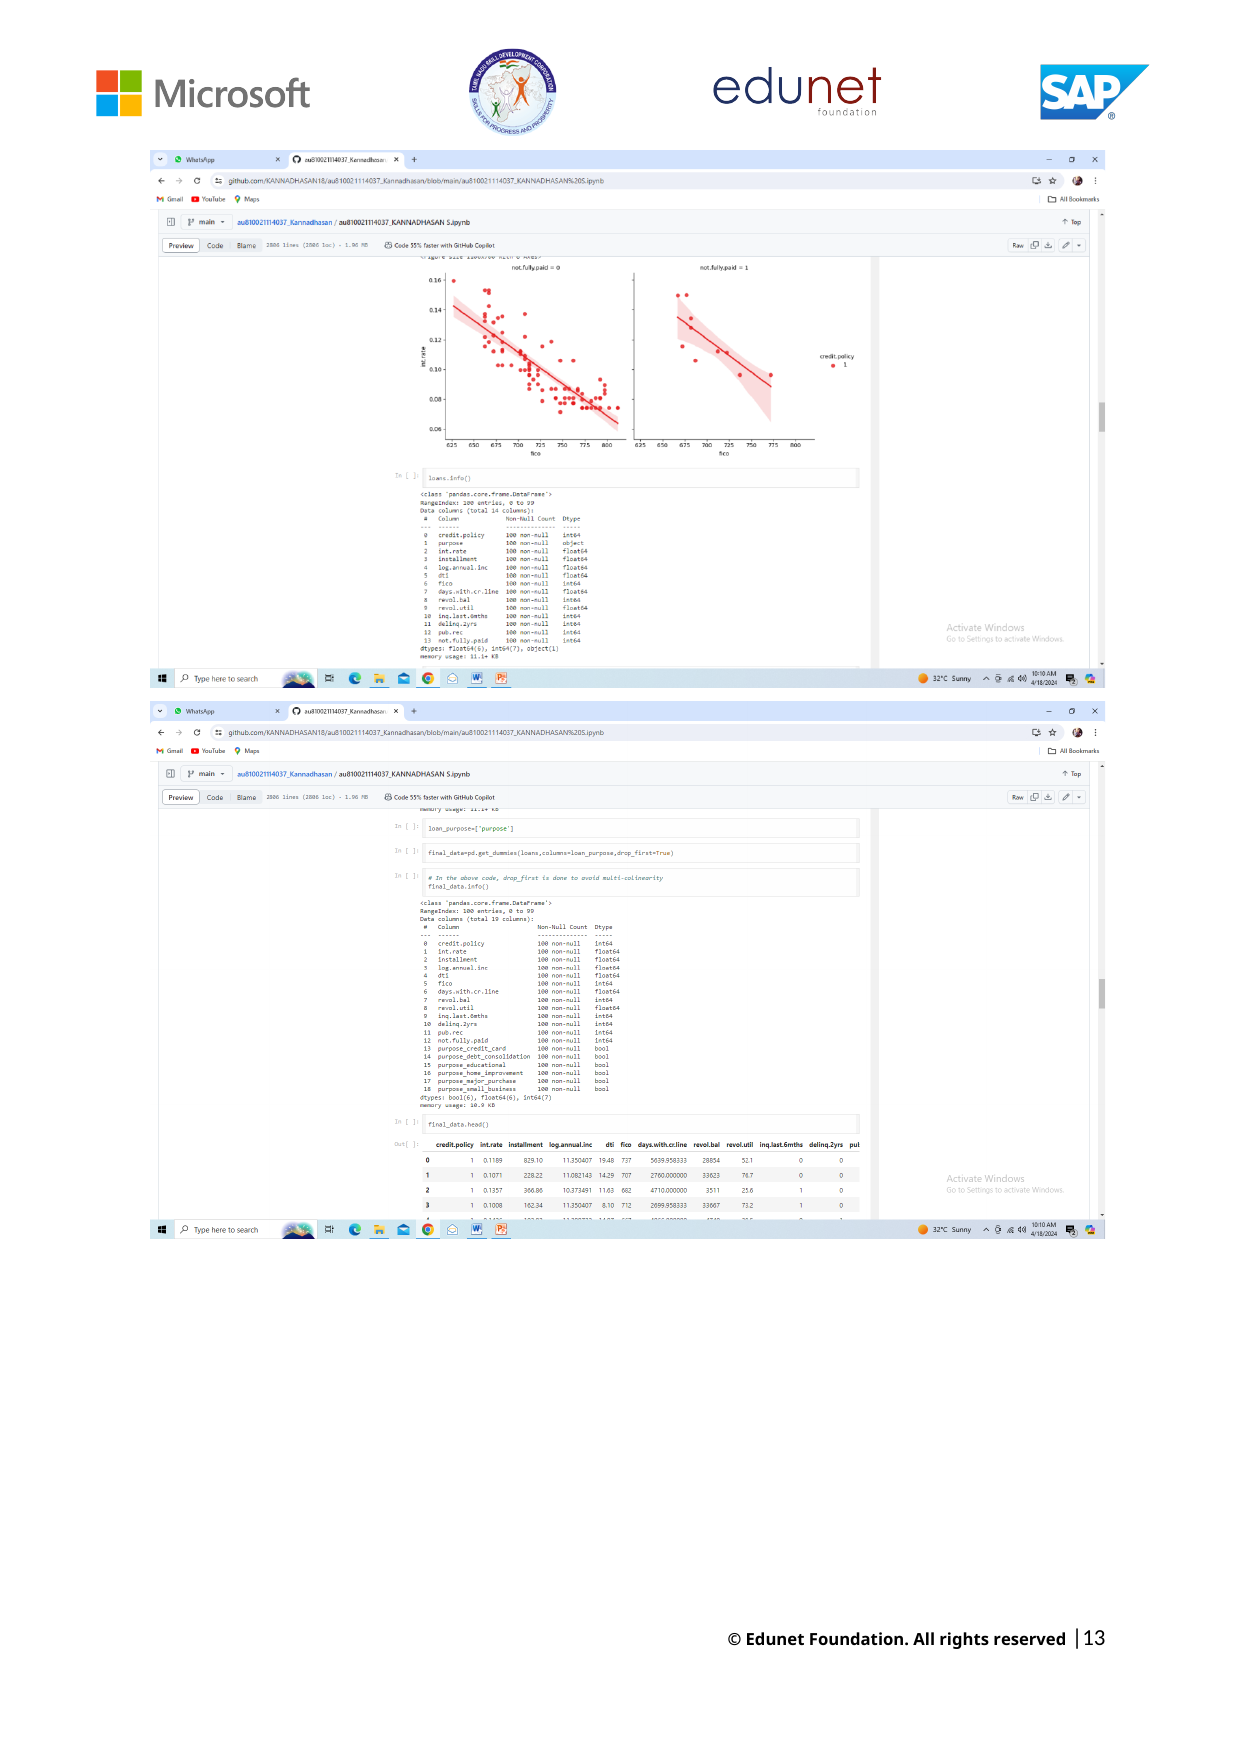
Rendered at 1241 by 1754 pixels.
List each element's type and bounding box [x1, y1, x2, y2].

picture [91, 65, 316, 121]
picture [466, 45, 558, 137]
picture [150, 150, 1106, 688]
picture [150, 701, 1106, 1239]
picture [706, 60, 889, 122]
picture [1039, 63, 1151, 121]
